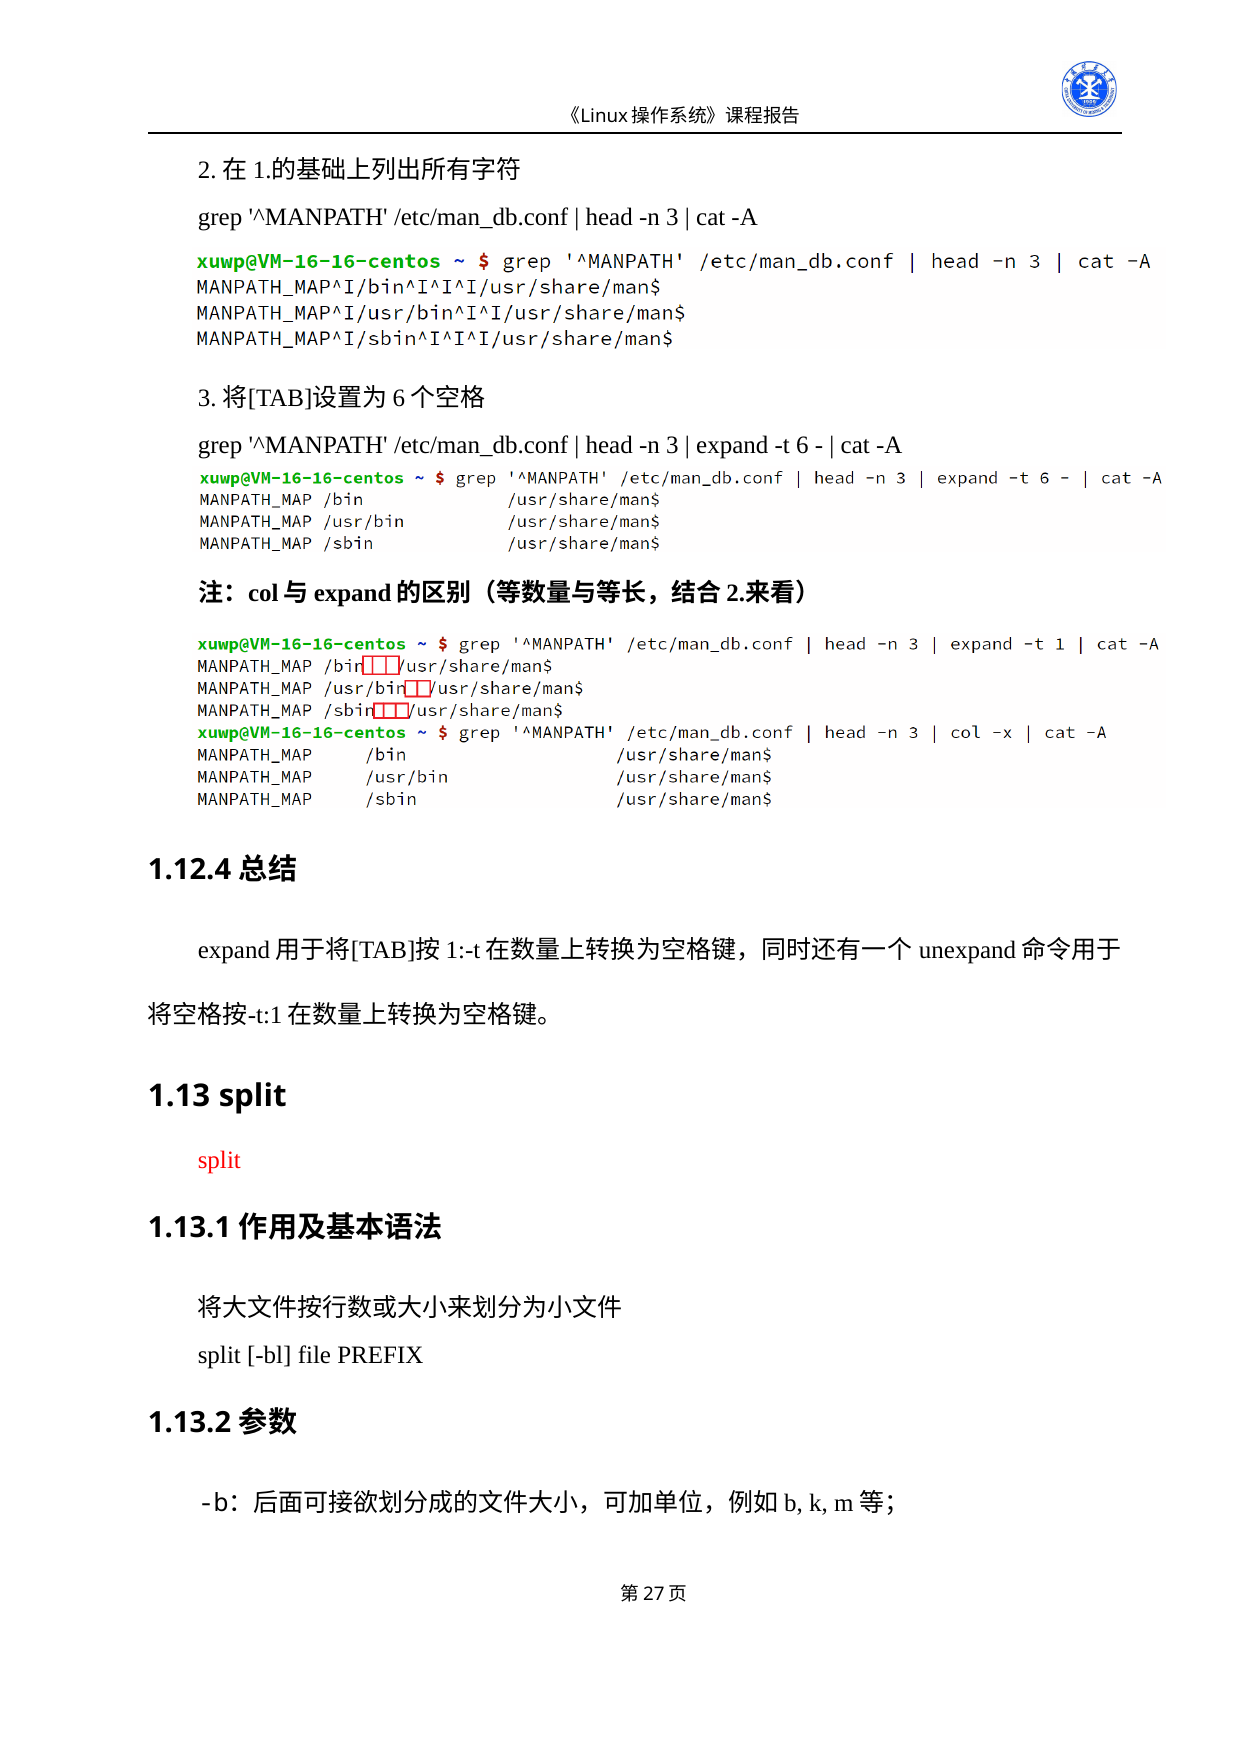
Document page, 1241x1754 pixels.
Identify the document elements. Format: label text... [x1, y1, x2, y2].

text split [148, 1143, 1122, 1176]
text -b：后面可接欲划分成的文件大小，可加单位，例如 b, k, m 等； [148, 1468, 1122, 1533]
text 2. 在1.的基础上列出所有字符 [148, 136, 1122, 201]
text grep '^MANPATH' /etc/man_db.conf | head -n 3 | cat -A [148, 201, 1122, 233]
picture [192, 466, 1167, 552]
text 注：col与expand的区别（等数量与等长，结合2.来看） [148, 558, 1122, 623]
subtitle 参数 [148, 1387, 1122, 1452]
text 3. 将[TAB]设置为6个空格 [148, 363, 1122, 428]
picture [192, 633, 1167, 808]
subtitle 作用及基本语法 [148, 1192, 1122, 1257]
text 将大文件按行数或大小来划分为小文件 [148, 1273, 1122, 1338]
text grep '^MANPATH' /etc/man_db.conf | head -n 3 | expand -t 6 - | cat -A [148, 428, 1122, 461]
text split [-bl] file PREFIX [148, 1338, 1122, 1371]
text expand用于将[TAB]按1:-t在数量上转换为空格键，同时还有一个unexpand命令用于将空格按-t:1在数量上转换为空格键。 [148, 916, 1122, 1046]
subtitle 总结 [148, 834, 1122, 899]
picture [1061, 61, 1117, 117]
picture [192, 247, 1167, 349]
subtitle split [148, 1062, 1122, 1127]
